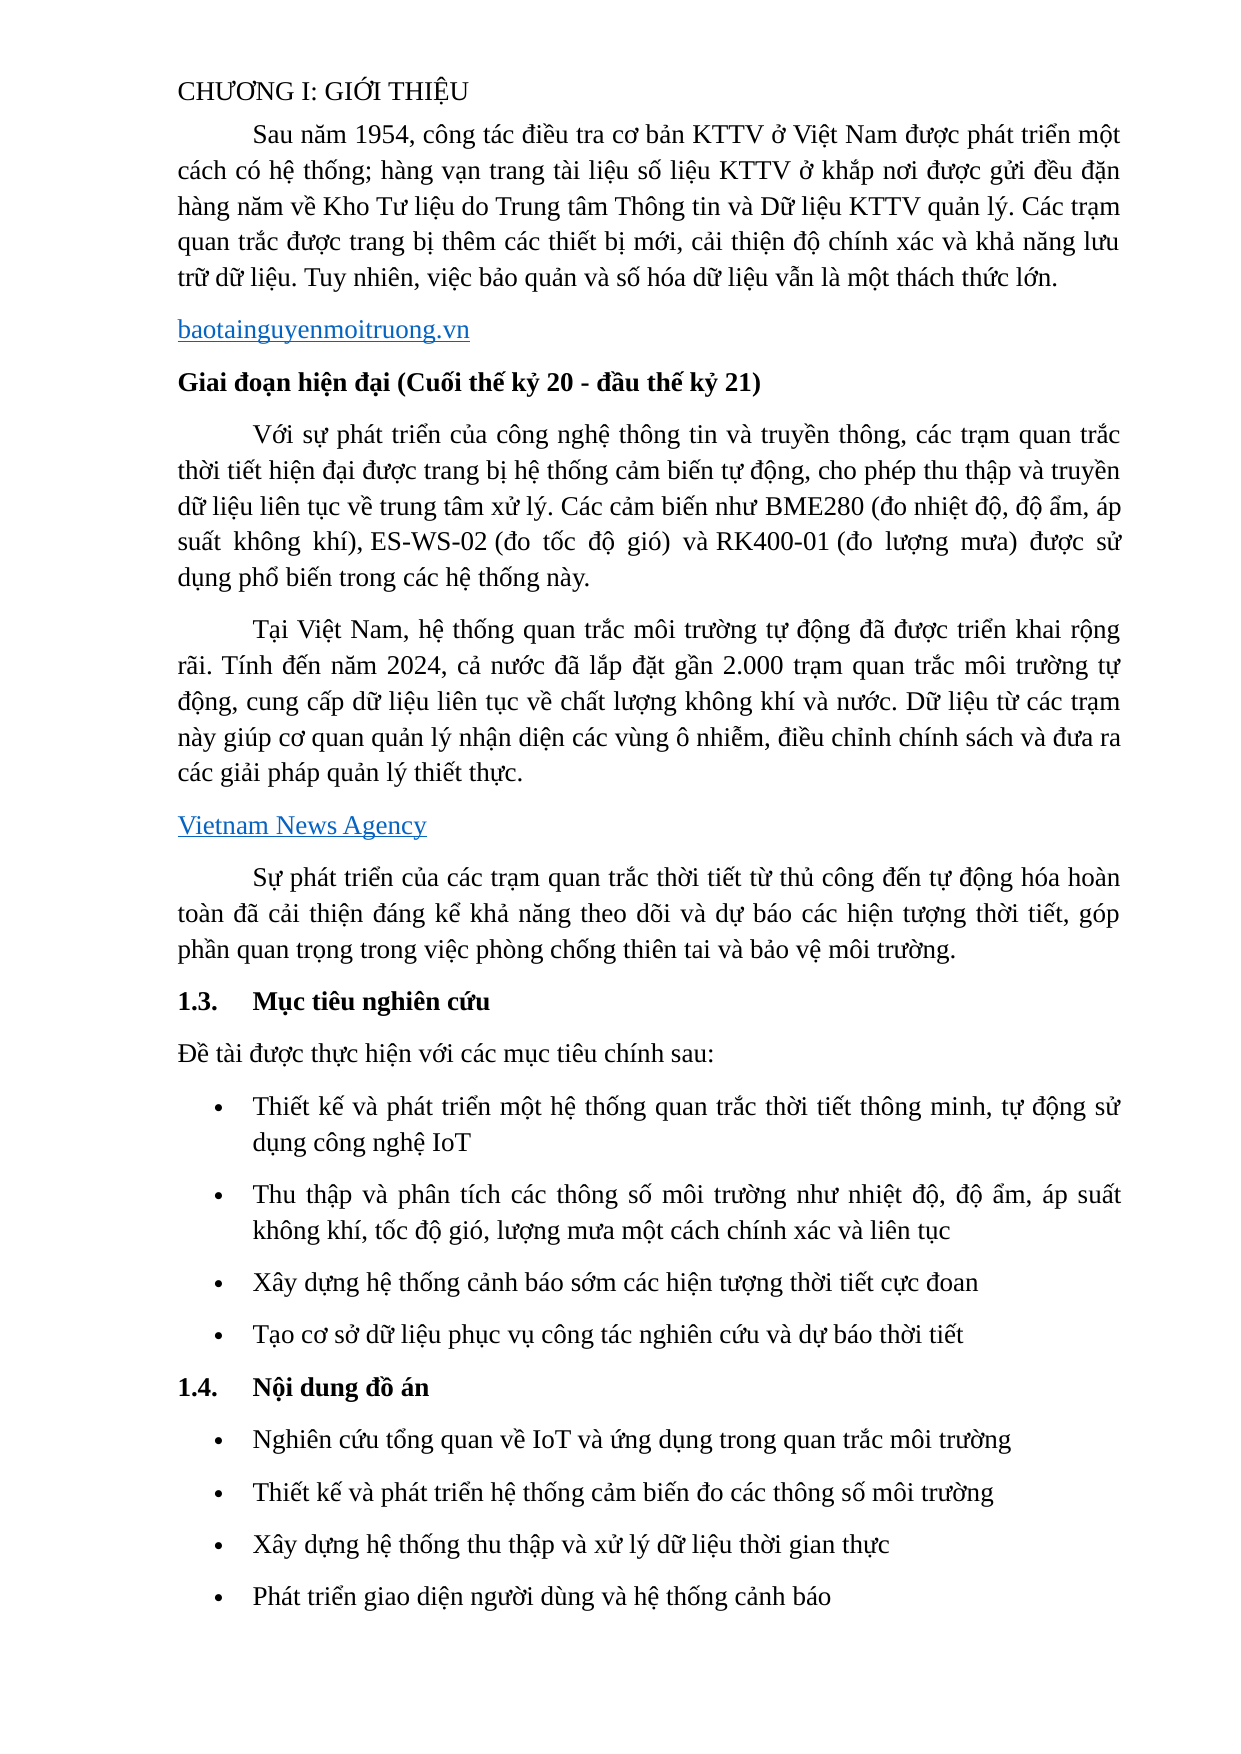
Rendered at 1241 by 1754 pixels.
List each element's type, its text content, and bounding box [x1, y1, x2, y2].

list Nghiên cứu tổng quan về IoT và ứng dụng trong quan trắc môi trường [215, 1423, 1122, 1454]
text Với sự phát triển của công nghệ thông tin và truyền thông, các trạm quan trắc thời tiết hiện đại được trang bị hệ thống cảm biến tự động, cho phép thu thập và truyền dữ liệu liên tục về trung tâm xử lý. Các cảm biến như BME280 (đo nhiệt độ, độ ẩm, áp suất không khí), ES-WS-02 (đo tốc độ gió) và RK400-01 (đo lượng mưa) được sử dụng phổ biến trong các hệ thống này. [177, 418, 1122, 592]
list Thu thập và phân tích các thông số môi trường như nhiệt độ, độ ẩm, áp suất không khí, tốc độ gió, lượng mưa một cách chính xác và liên tục [215, 1178, 1122, 1245]
list Phát triển giao diện người dùng và hệ thống cảnh báo [215, 1581, 1122, 1612]
text Giai đoạn hiện đại (Cuối thế kỷ 20 - đầu thế kỷ 21) [177, 366, 1122, 397]
list Xây dựng hệ thống thu thập và xử lý dữ liệu thời gian thực [215, 1528, 1122, 1559]
text baotainguyenmoitruong.vn [177, 313, 1122, 344]
list Nội dung đồ án [177, 1371, 1122, 1402]
text Sự phát triển của các trạm quan trắc thời tiết từ thủ công đến tự động hóa hoàn toàn đã cải thiện đáng kể khả năng theo dõi và dự báo các hiện tượng thời tiết, góp phần quan trọng trong việc phòng chống thiên tai và bảo vệ môi trường. [177, 861, 1122, 964]
text Đề tài được thực hiện với các mục tiêu chính sau: [177, 1037, 1122, 1069]
list Thiết kế và phát triển một hệ thống quan trắc thời tiết thông minh, tự động sử dụng công nghệ IoT [215, 1090, 1122, 1157]
list Tạo cơ sở dữ liệu phục vụ công tác nghiên cứu và dự báo thời tiết [215, 1318, 1122, 1350]
text Tại Việt Nam, hệ thống quan trắc môi trường tự động đã được triển khai rộng rãi. Tính đến năm 2024, cả nước đã lắp đặt gần 2.000 trạm quan trắc môi trường tự động, cung cấp dữ liệu liên tục về chất lượng không khí và nước. Dữ liệu từ các trạm này giúp cơ quan quản lý nhận diện các vùng ô nhiễm, điều chỉnh chính sách và đưa ra các giải pháp quản lý thiết thực. [177, 613, 1122, 788]
list Thiết kế và phát triển hệ thống cảm biến đo các thông số môi trường [215, 1476, 1122, 1507]
text Vietnam News Agency [177, 809, 1122, 840]
text Sau năm 1954, công tác điều tra cơ bản KTTV ở Việt Nam được phát triển một cách có hệ thống; hàng vạn trang tài liệu số liệu KTTV ở khắp nơi được gửi đều đặn hàng năm về Kho Tư liệu do Trung tâm Thông tin và Dữ liệu KTTV quản lý. Các trạm quan trắc được trang bị thêm các thiết bị mới, cải thiện độ chính xác và khả năng lưu trữ dữ liệu. Tuy nhiên, việc bảo quản và số hóa dữ liệu vẫn là một thách thức lớn. [177, 118, 1122, 292]
list Xây dựng hệ thống cảnh báo sớm các hiện tượng thời tiết cực đoan [215, 1266, 1122, 1297]
list Mục tiêu nghiên cứu [177, 985, 1122, 1016]
